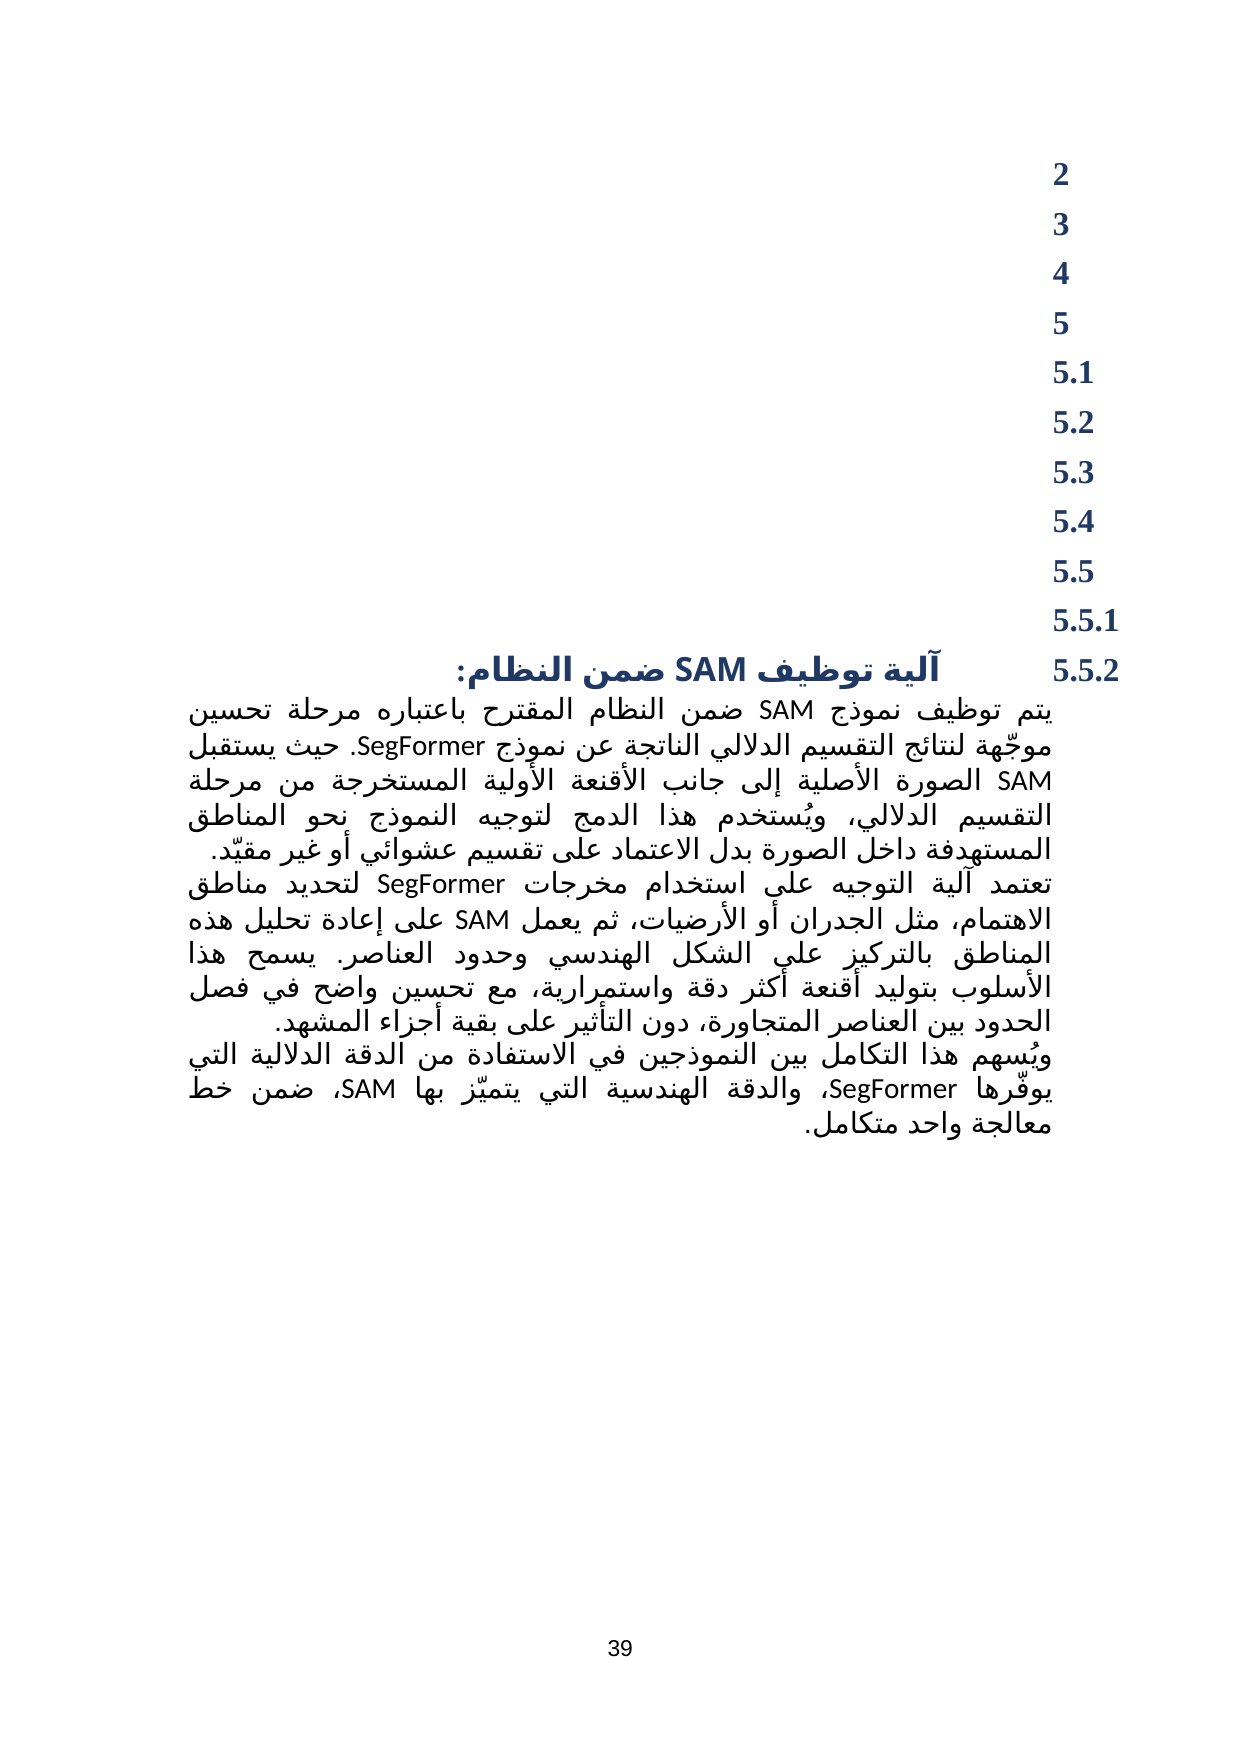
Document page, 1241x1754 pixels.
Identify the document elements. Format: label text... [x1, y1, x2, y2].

text ويُسهم هذا التكامل بين النموذجين في الاستفادة من الدقة الدلالية التي يوفّرها SegFormer، والدقة الهندسية التي يتميّز بها SAM، ضمن خط معالجة واحد متكامل. [187, 1037, 1053, 1140]
subtitle آلية توظيف SAM ضمن النظام: [187, 646, 1053, 691]
text يتم توظيف نموذج SAM ضمن النظام المقترح باعتباره مرحلة تحسين موجّهة لنتائج التقسيم الدلالي الناتجة عن نموذج SegFormer. حيث يستقبل SAM الصورة الأصلية إلى جانب الأقنعة الأولية المستخرجة من مرحلة التقسيم الدلالي، ويُستخدم هذا الدمج لتوجيه النموذج نحو المناطق المستهدفة داخل الصورة بدل الاعتماد على تقسيم عشوائي أو غير مقيّد. [187, 691, 1053, 865]
text تعتمد آلية التوجيه على استخدام مخرجات SegFormer لتحديد مناطق الاهتمام، مثل الجدران أو الأرضيات، ثم يعمل SAM على إعادة تحليل هذه المناطق بالتركيز على الشكل الهندسي وحدود العناصر. يسمح هذا الأسلوب بتوليد أقنعة أكثر دقة واستمرارية، مع تحسين واضح في فصل الحدود بين العناصر المتجاورة، دون التأثير على بقية أجزاء المشهد. [187, 865, 1053, 1037]
